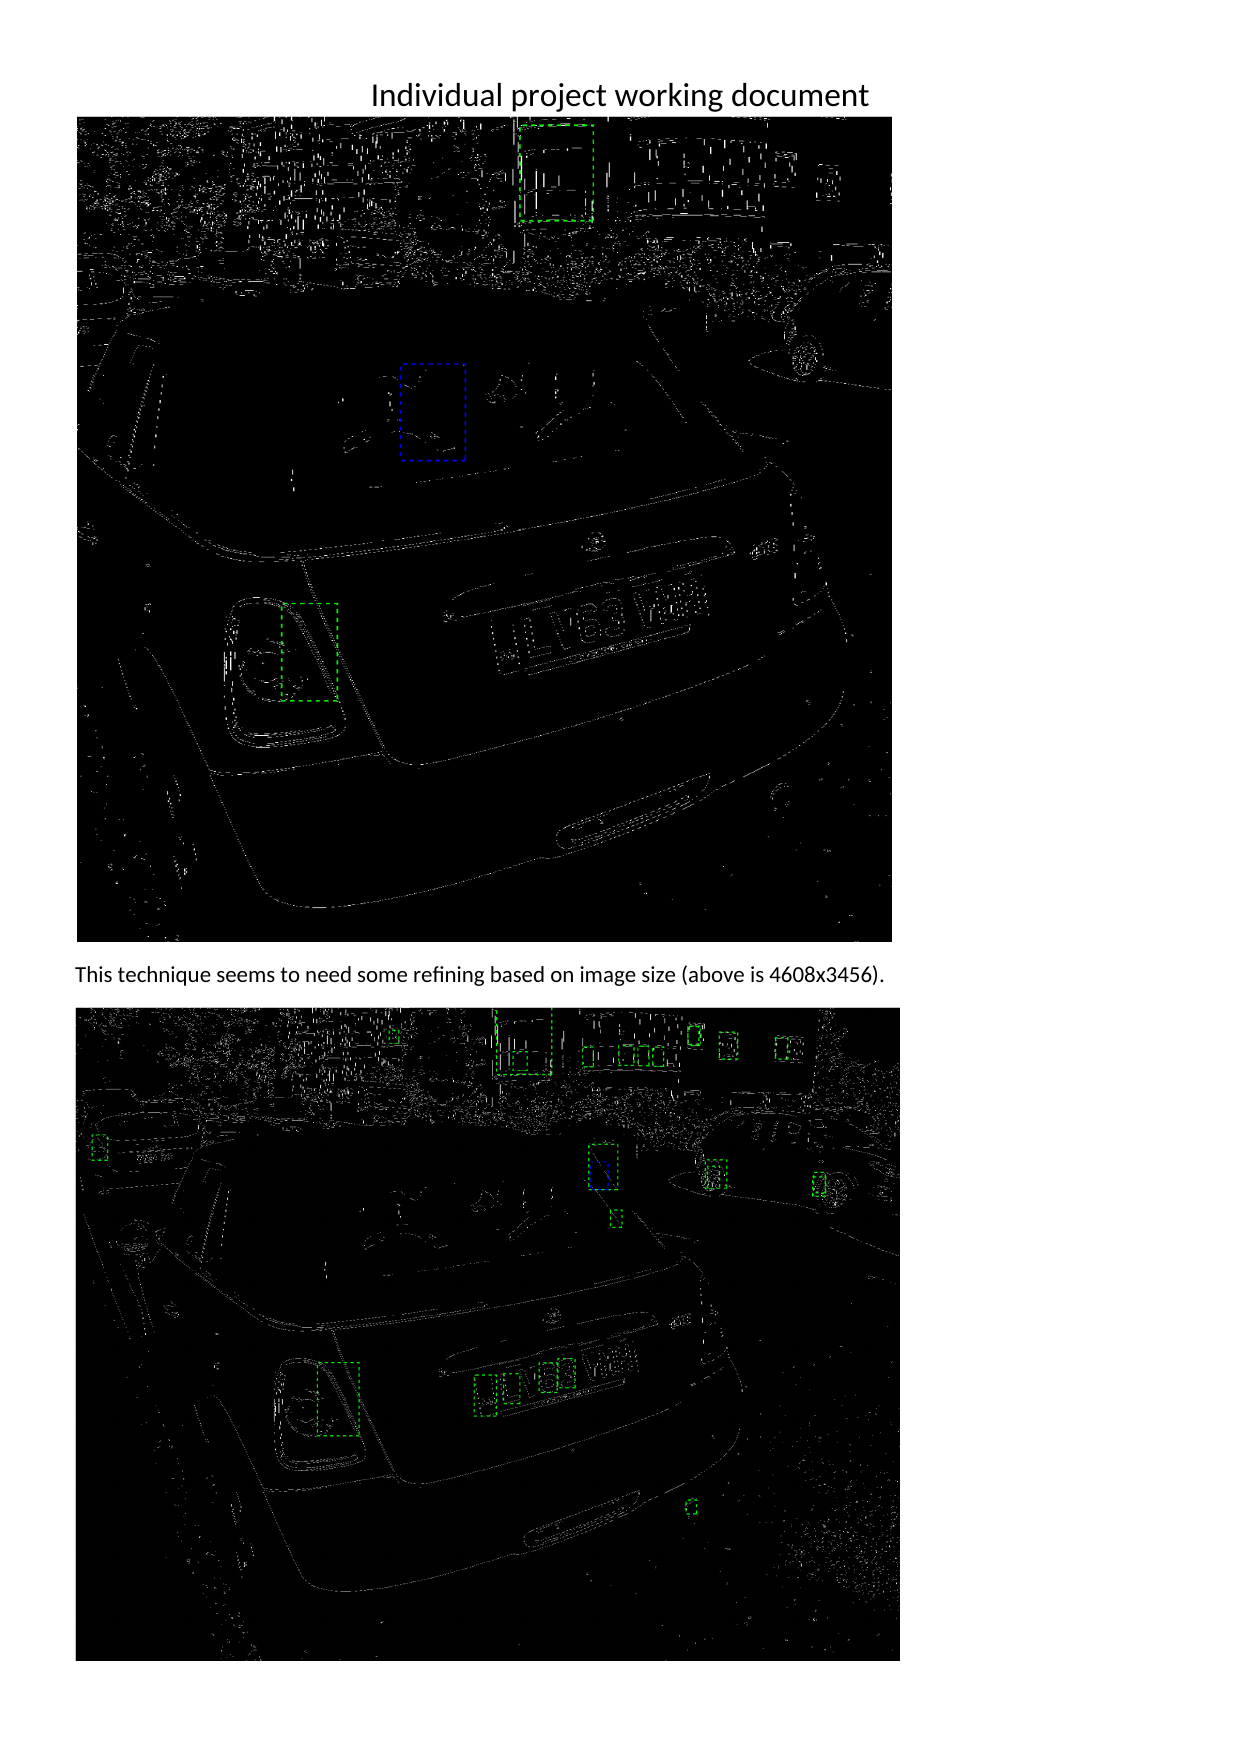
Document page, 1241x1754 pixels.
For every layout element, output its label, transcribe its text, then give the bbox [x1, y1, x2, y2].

text This technique seems to need some refining based on image size (above is 4608x3456). [75, 961, 1165, 989]
picture [77, 1008, 900, 1661]
picture [77, 117, 892, 941]
